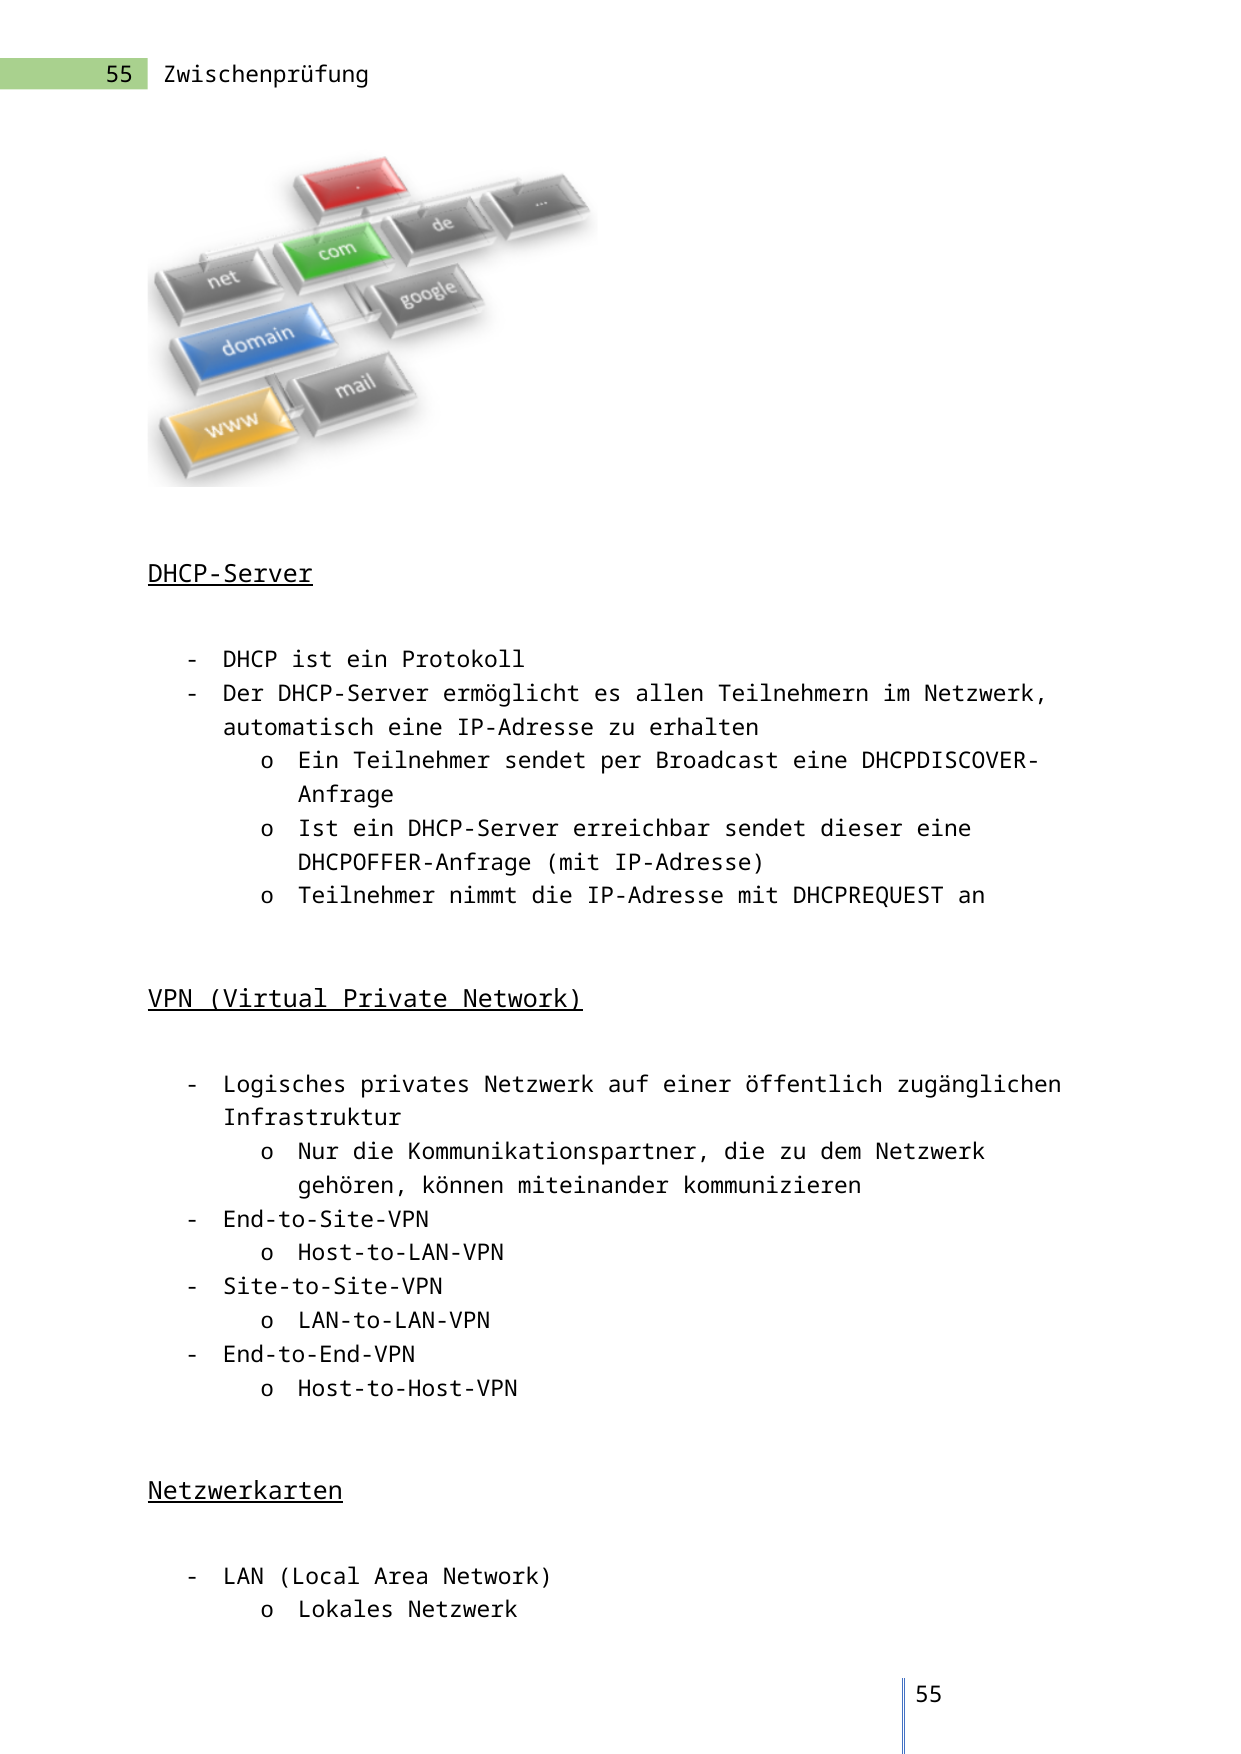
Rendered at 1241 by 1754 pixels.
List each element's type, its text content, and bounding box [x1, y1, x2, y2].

list End-to-Site-VPN [185, 1203, 1093, 1234]
list DHCP ist ein Protokoll [185, 643, 1093, 674]
list Teilnehmer nimmt die IP-Adresse mit DHCPREQUEST an [260, 879, 1093, 911]
list Site-to-Site-VPN [185, 1270, 1093, 1301]
list Ein Teilnehmer sendet per Broadcast eine DHCPDISCOVER-Anfrage [260, 744, 1093, 809]
subtitle VPN (Virtual Private Network) [148, 980, 1093, 1014]
list LAN (Local Area Network) [185, 1560, 1093, 1591]
list LAN-to-LAN-VPN [260, 1304, 1093, 1335]
picture [147, 147, 598, 487]
list End-to-End-VPN [185, 1338, 1093, 1369]
list Host-to-LAN-VPN [260, 1236, 1093, 1268]
subtitle Netzwerkarten [148, 1472, 1093, 1507]
list Ist ein DHCP-Server erreichbar sendet dieser eine DHCPOFFER-Anfrage (mit IP-Adresse) [260, 812, 1093, 877]
list Host-to-Host-VPN [260, 1372, 1093, 1403]
list Logisches privates Netzwerk auf einer öffentlich zugänglichen Infrastruktur [185, 1067, 1093, 1132]
list Nur die Kommunikationspartner, die zu dem Netzwerk gehören, können miteinander kommunizieren [260, 1135, 1093, 1200]
list Der DHCP-Server ermöglicht es allen Teilnehmern im Netzwerk, automatisch eine IP-Adresse zu erhalten [185, 677, 1093, 742]
subtitle DHCP-Server [148, 556, 1093, 590]
list Lokales Netzwerk [260, 1593, 1093, 1625]
